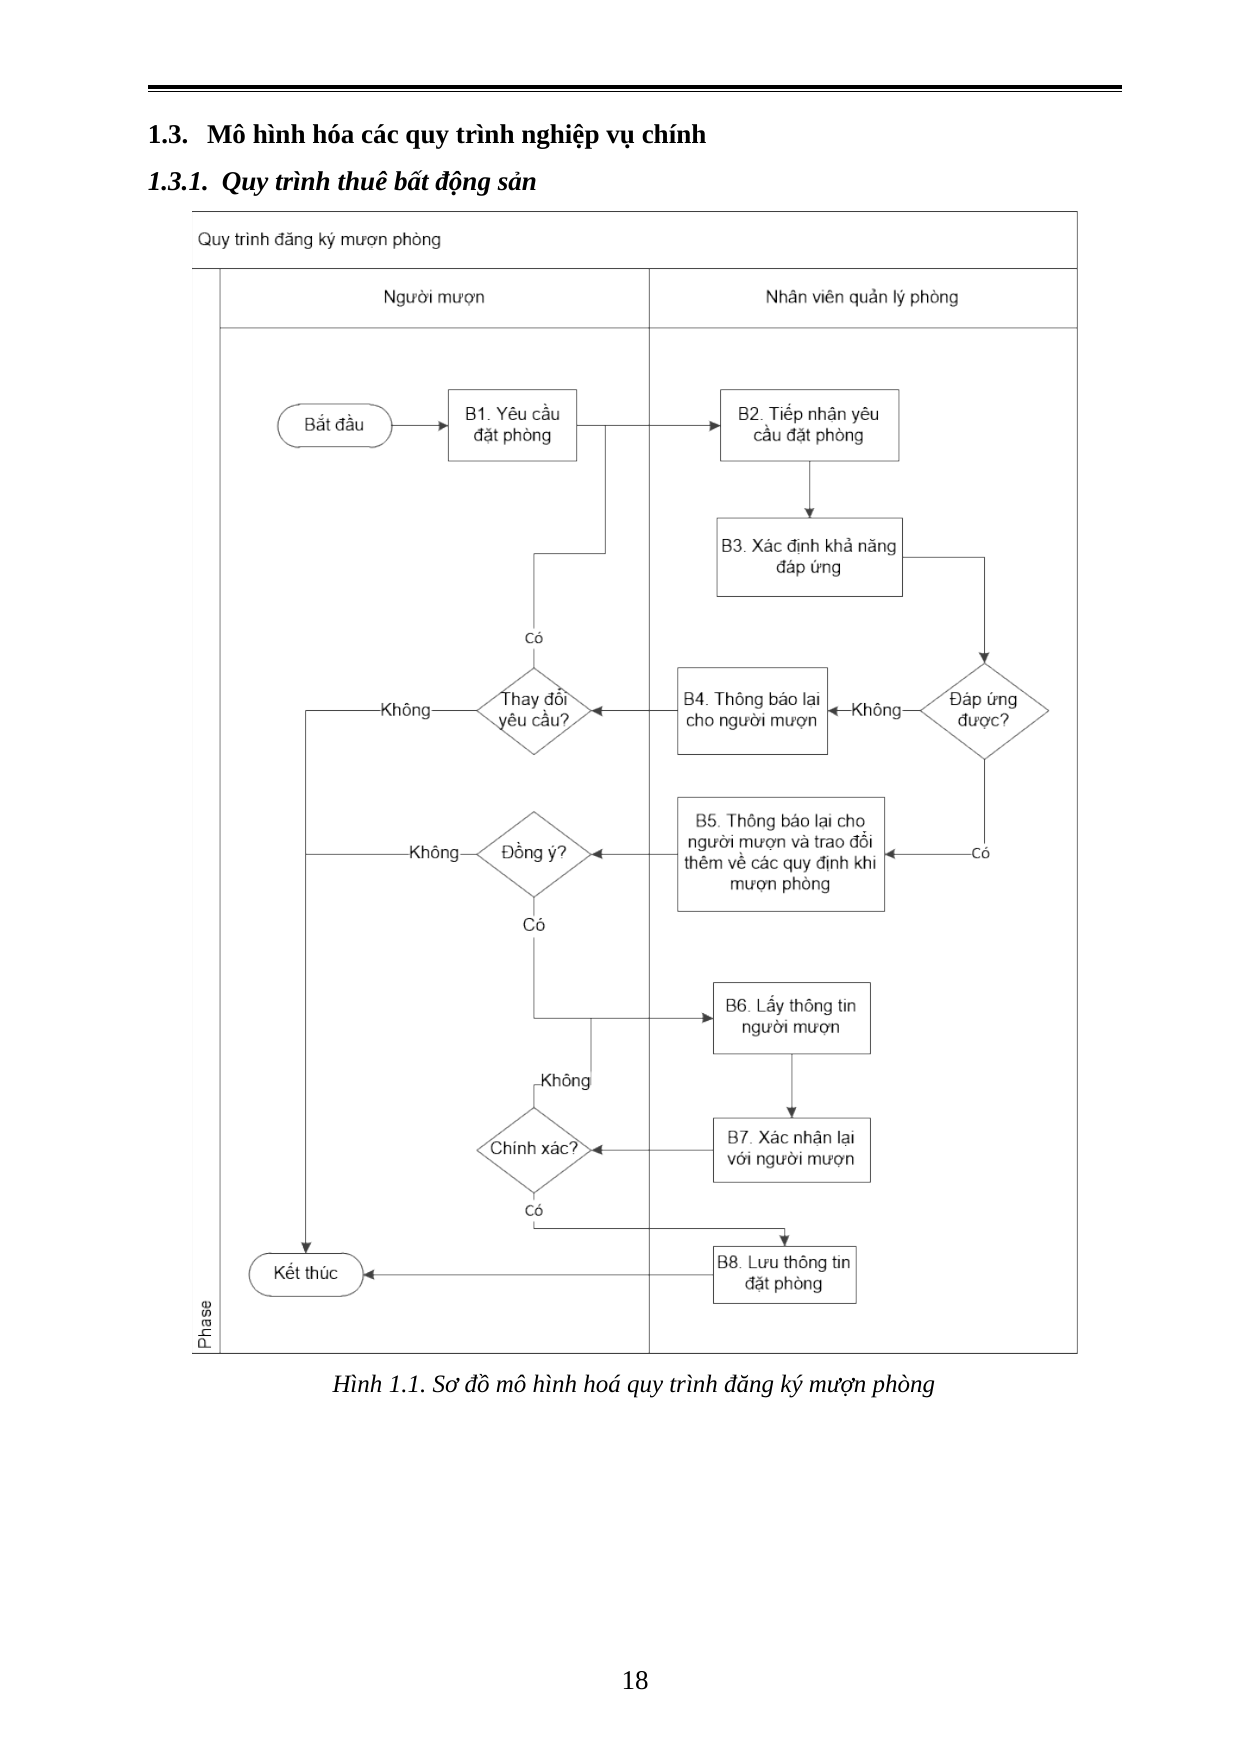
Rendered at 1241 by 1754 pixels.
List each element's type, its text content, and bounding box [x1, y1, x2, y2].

picture [192, 211, 1078, 1354]
subtitle Mô hình hóa các quy trình nghiệp vụ chính [148, 118, 1122, 149]
subtitle Quy trình thuê bất động sản [148, 165, 1122, 196]
